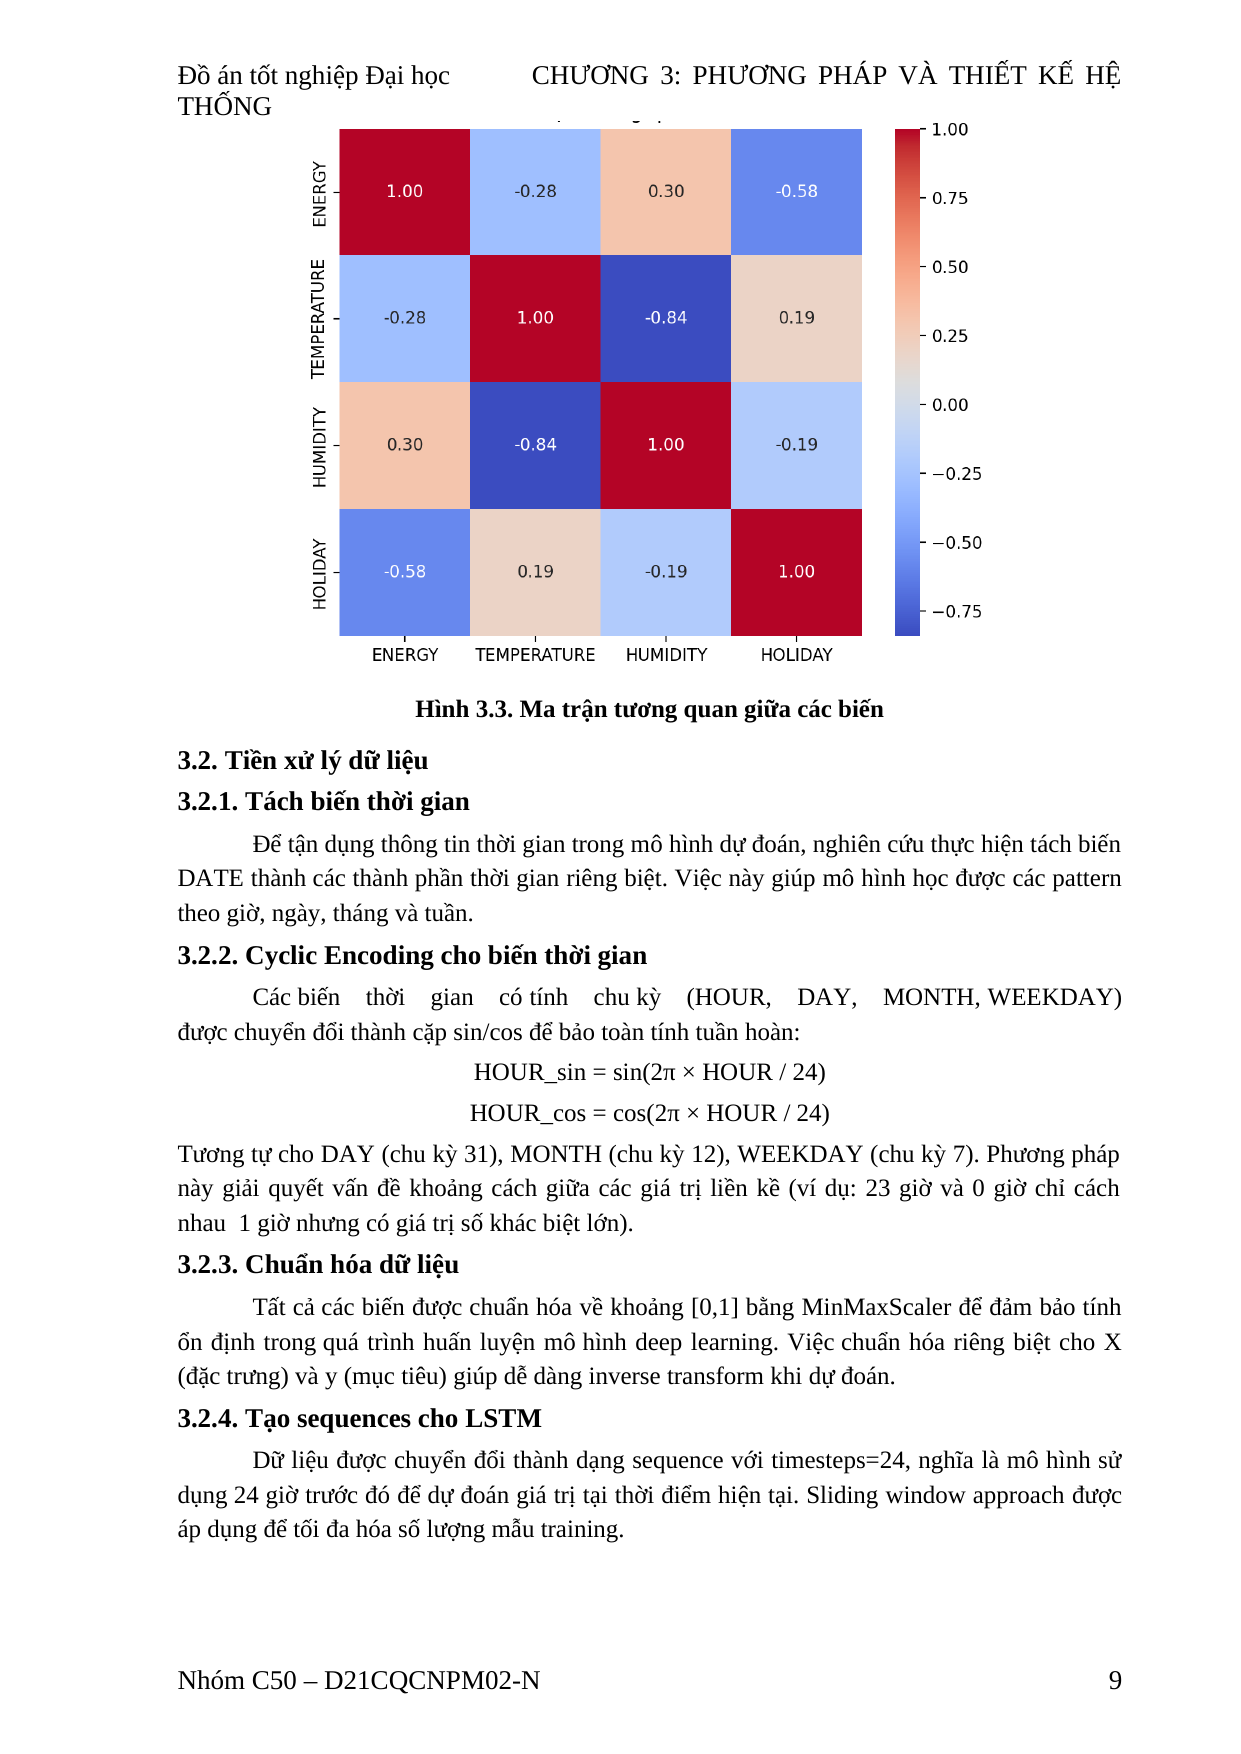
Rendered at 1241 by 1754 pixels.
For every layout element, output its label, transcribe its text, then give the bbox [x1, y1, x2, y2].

subtitle Tạo sequences cho LSTM [177, 1402, 1122, 1433]
text Để tận dụng thông tin thời gian trong mô hình dự đoán, nghiên cứu thực hiện tách biến DATE thành các thành phần thời gian riêng biệt. Việc này giúp mô hình học được các pattern theo giờ, ngày, tháng và tuần. [177, 829, 1122, 927]
subtitle Tách biến thời gian [177, 786, 1122, 817]
subtitle Cyclic Encoding cho biến thời gian [177, 939, 1122, 970]
picture [293, 121, 1007, 682]
text Các biến thời gian có tính chu kỳ (HOUR, DAY, MONTH, WEEKDAY) được chuyển đổi thành cặp sin/cos để bảo toàn tính tuần hoàn: [177, 982, 1122, 1046]
subtitle Tiền xử lý dữ liệu [177, 744, 1122, 775]
text Tất cả các biến được chuẩn hóa về khoảng [0,1] bằng MinMaxScaler để đảm bảo tính ổn định trong quá trình huấn luyện mô hình deep learning. Việc chuẩn hóa riêng biệt cho X (đặc trưng) và y (mục tiêu) giúp dễ dàng inverse transform khi dự đoán. [177, 1292, 1122, 1390]
text HOUR_cos = cos(2π × HOUR / 24) [177, 1098, 1122, 1127]
text HOUR_sin = sin(2π × HOUR / 24) [177, 1057, 1122, 1086]
subtitle Chuẩn hóa dữ liệu [177, 1249, 1122, 1280]
text Dữ liệu được chuyển đổi thành dạng sequence với timesteps=24, nghĩa là mô hình sử dụng 24 giờ trước đó để dự đoán giá trị tại thời điểm hiện tại. Sliding window approach được áp dụng để tối đa hóa số lượng mẫu training. [177, 1445, 1122, 1543]
text Tương tự cho DAY (chu kỳ 31), MONTH (chu kỳ 12), WEEKDAY (chu kỳ 7). Phương pháp này giải quyết vấn đề khoảng cách giữa các giá trị liền kề (ví dụ: 23 giờ và 0 giờ chỉ cách nhau 1 giờ nhưng có giá trị số khác biệt lớn). [177, 1139, 1122, 1237]
